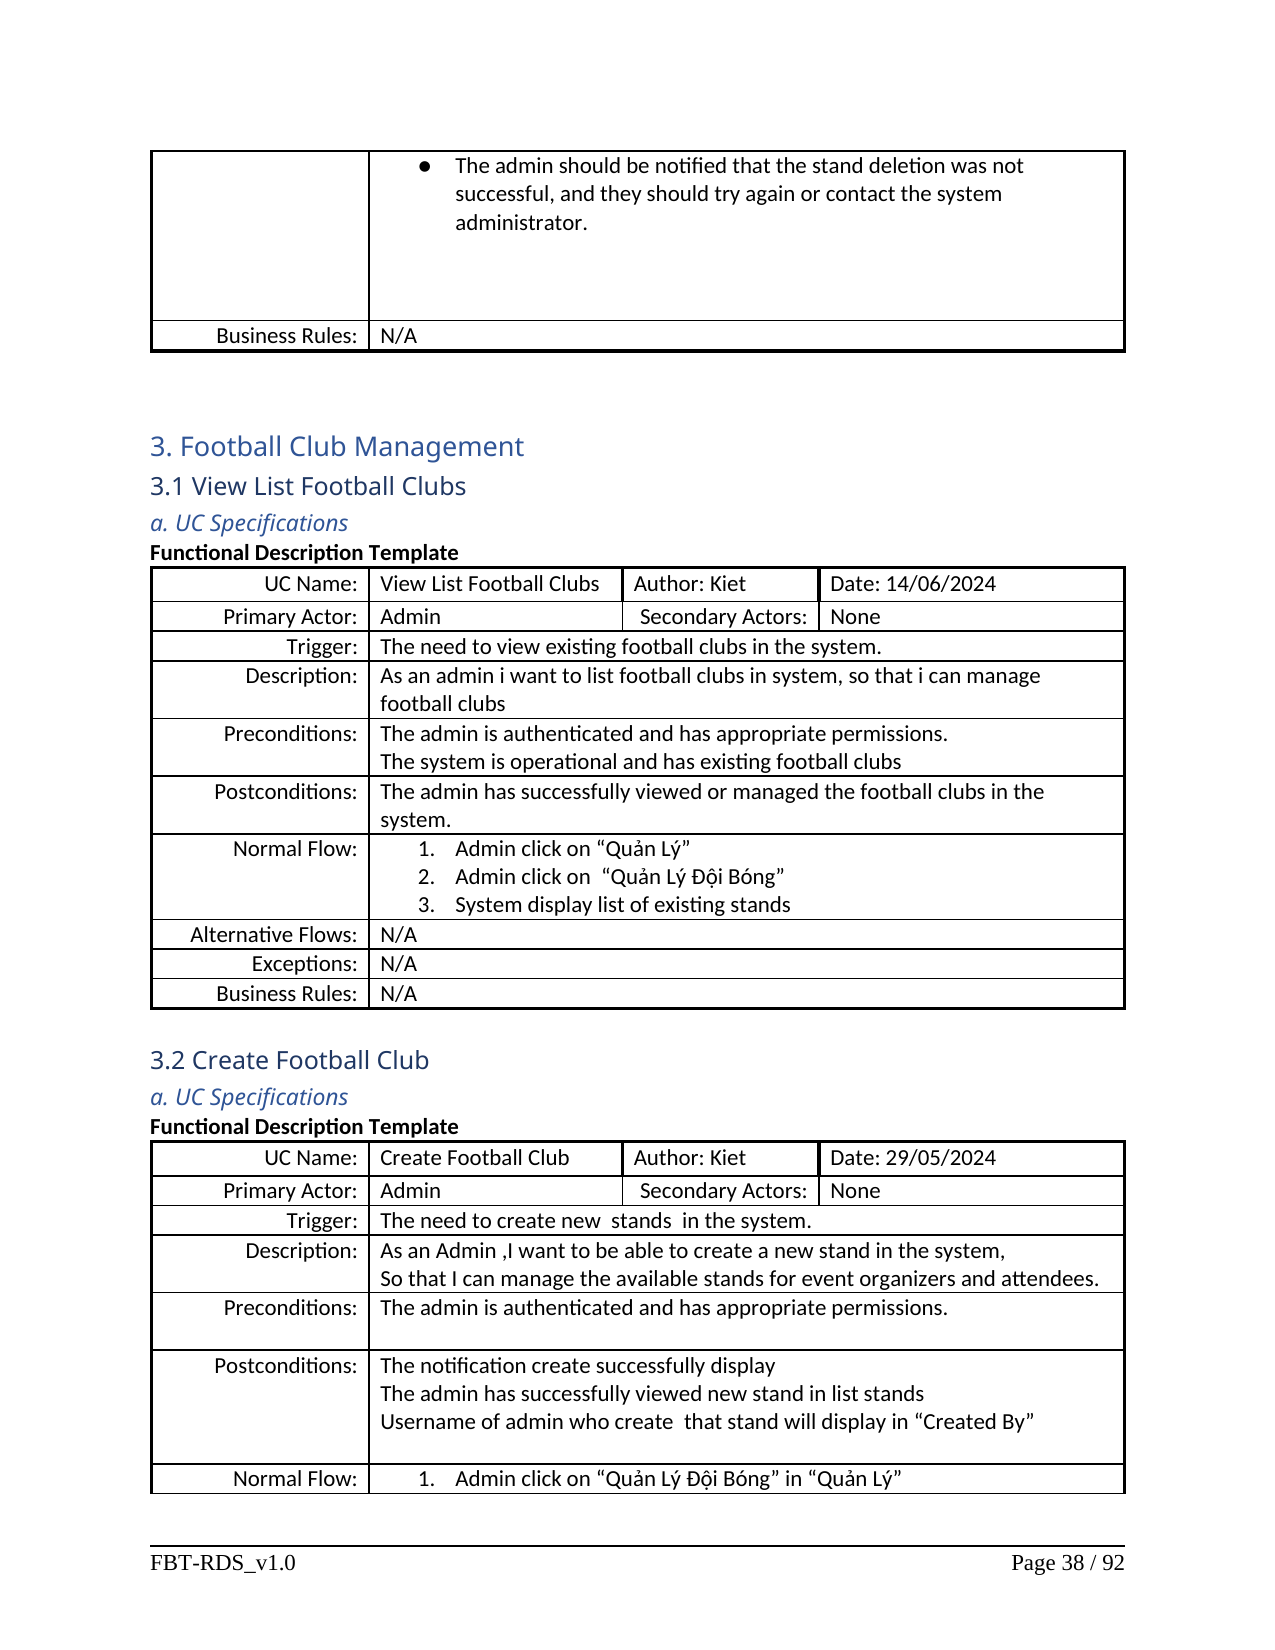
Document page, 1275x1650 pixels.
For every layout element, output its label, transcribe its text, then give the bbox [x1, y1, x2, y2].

table_cell Business Rules: [153, 979, 368, 1007]
text Functional Description Template [150, 1112, 1125, 1140]
text Functional Description Template [150, 538, 1125, 566]
table_cell Secondary Actors: [623, 602, 818, 630]
table_header UC Name: [153, 569, 368, 601]
table_header View List Football Clubs [370, 569, 621, 601]
table_cell Primary Actor: [153, 602, 368, 630]
table_header Author: Kiet [624, 569, 817, 601]
table_cell The admin is authenticated and has appropriate permissions. The system is operational and has existing football clubs [370, 719, 1123, 775]
table_cell Admin [370, 602, 622, 630]
subtitle 3.2 Create Football Club [150, 1042, 1125, 1077]
table_cell Postconditions: [153, 777, 368, 833]
table_cell None [820, 602, 1123, 630]
table_header Date: 14/06/2024 [821, 569, 1123, 601]
table_cell Normal Flow: [153, 835, 368, 918]
table_cell Preconditions: [153, 719, 368, 775]
subtitle a. UC Specifications [150, 507, 1125, 538]
table_cell Exceptions: [153, 950, 368, 978]
table_cell As an admin i want to list football clubs in system, so that i can manage football clubs [370, 662, 1123, 718]
table_cell N/A [370, 950, 1123, 978]
table_cell Admin click on “Quản Lý” Admin click on “Quản Lý Đội Bóng” System display list of existing stands [370, 835, 1123, 918]
table_cell Description: [153, 662, 368, 718]
table_cell The need to view existing football clubs in the system. [370, 632, 1123, 660]
table_cell N/A [370, 979, 1123, 1007]
table_cell N/A [370, 920, 1123, 948]
table_cell Trigger: [153, 632, 368, 660]
subtitle a. UC Specifications [150, 1081, 1125, 1112]
subtitle 3. Football Club Management [150, 427, 1125, 464]
table_cell The admin has successfully viewed or managed the football clubs in the system. [370, 777, 1123, 833]
subtitle 3.1 View List Football Clubs [150, 468, 1125, 502]
table_cell Alternative Flows: [153, 920, 368, 948]
